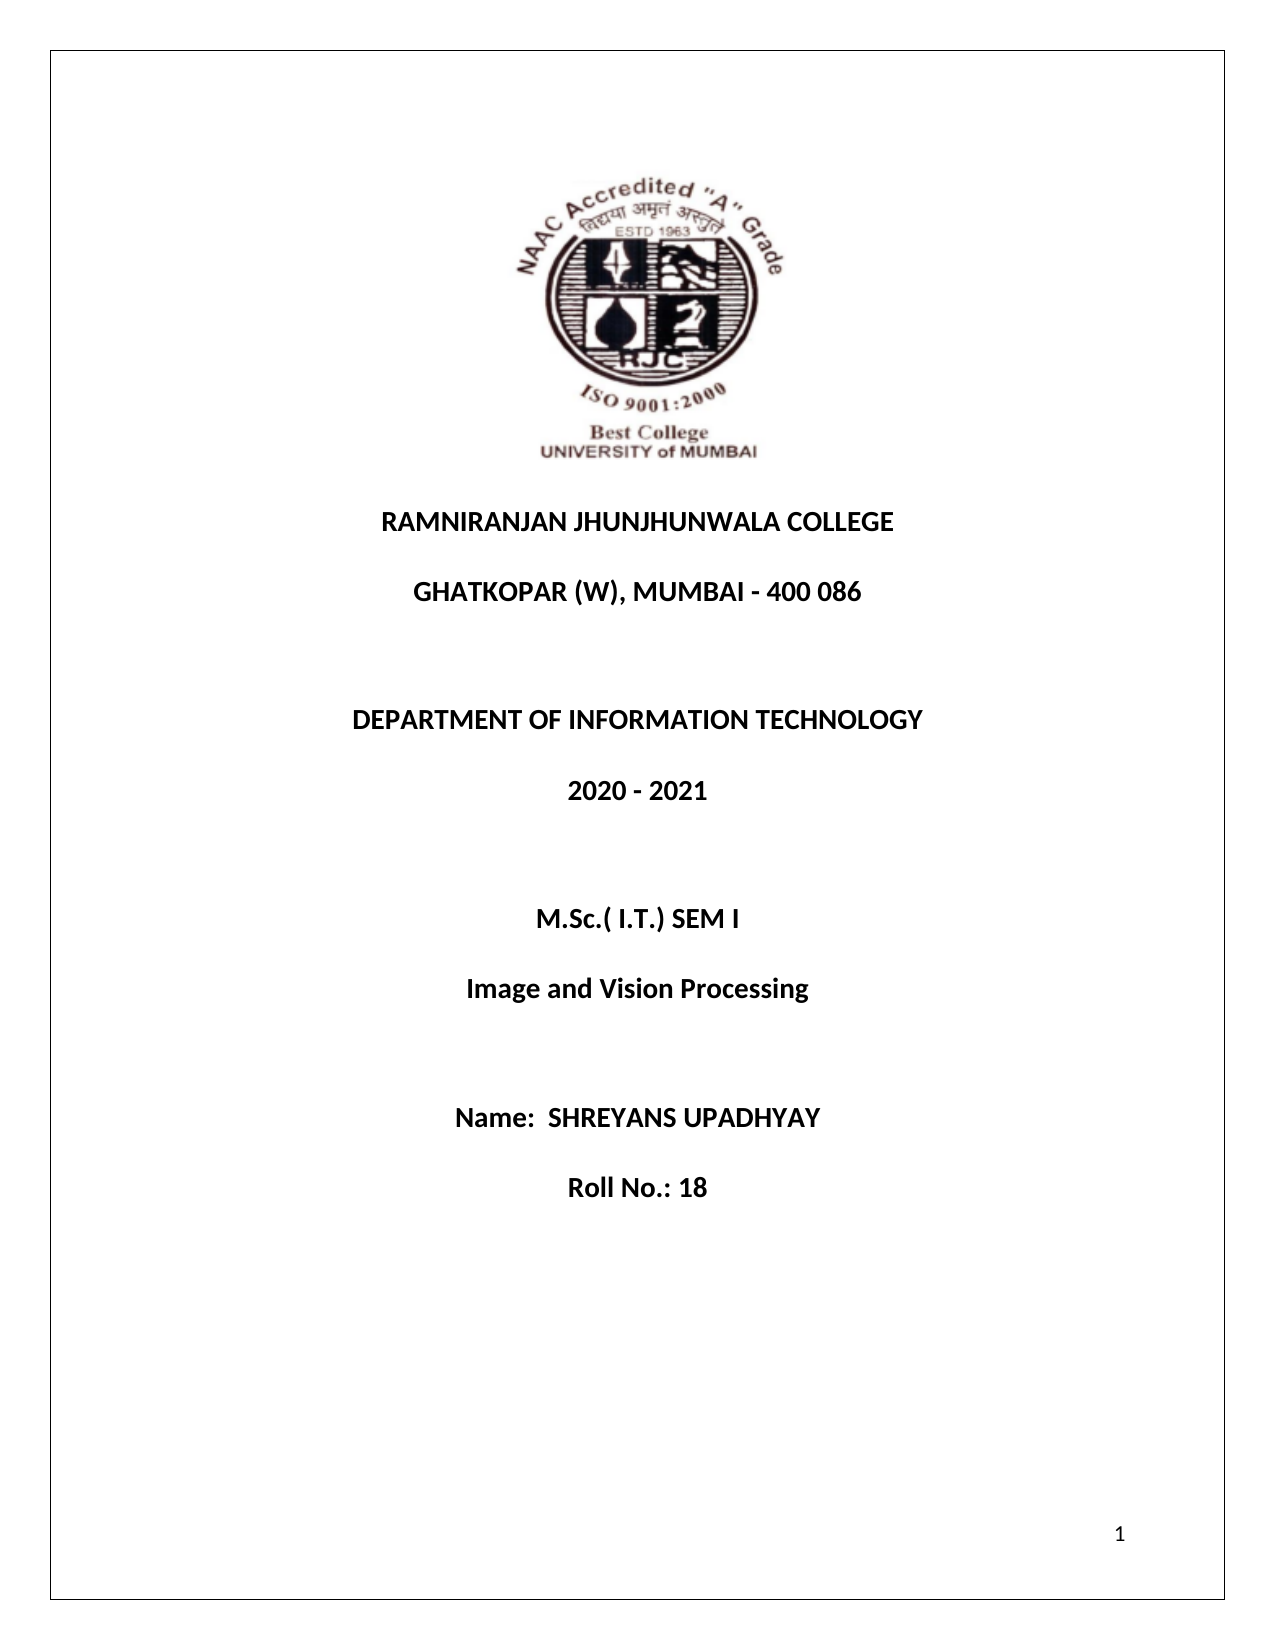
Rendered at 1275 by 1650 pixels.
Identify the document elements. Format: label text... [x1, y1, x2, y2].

text Image and Vision Processing [150, 970, 1125, 1006]
text DEPARTMENT OF INFORMATION TECHNOLOGY [150, 701, 1125, 737]
text RAMNIRANJAN JHUNJHUNWALA COLLEGE [150, 503, 1125, 538]
text 2020 - 2021 [150, 772, 1125, 807]
text GHATKOPAR (W), MUMBAI - 400 086 [150, 573, 1125, 608]
text Name: SHREYANS UPADHYAY [150, 1099, 1125, 1135]
picture [461, 150, 814, 484]
text Roll No.: 18 [150, 1169, 1125, 1205]
text M.Sc.( I.T.) SEM I [150, 900, 1125, 936]
